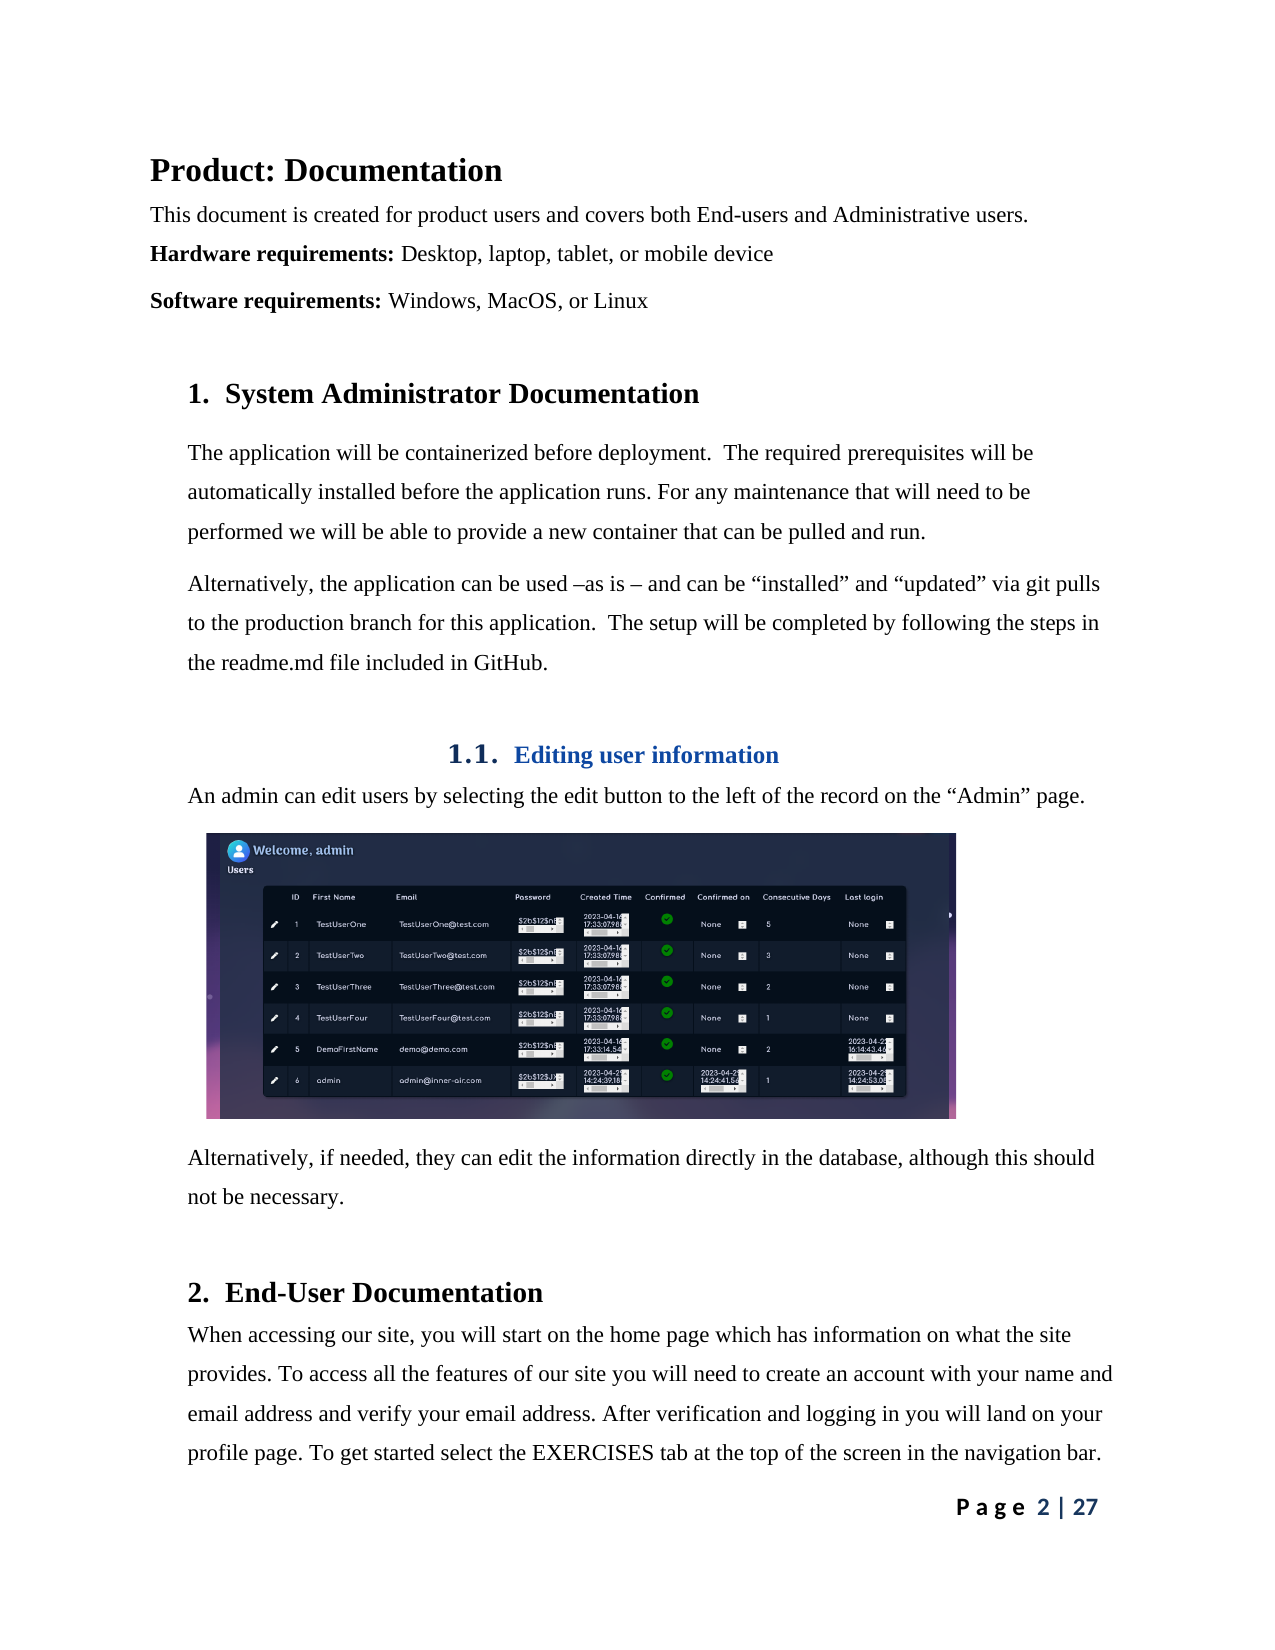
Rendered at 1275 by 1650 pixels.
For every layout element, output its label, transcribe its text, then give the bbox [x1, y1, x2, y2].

list Alternatively, the application can be used –as is – and can be “installed” and “updated” via git pulls to the production branch for this application. The setup will be completed by following the steps in the readme.md file included in GitHub. [187, 570, 1125, 675]
subtitle Editing user information [131, 740, 1125, 769]
title Product: Documentation [150, 150, 1125, 188]
subtitle End-User Documentation [187, 1275, 1125, 1308]
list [187, 1321, 1125, 1466]
list Alternatively, if needed, they can edit the information directly in the database, although this should not be necessary. [187, 1144, 1125, 1210]
list The application will be containerized before deployment. The required prerequisites will be automatically installed before the application runs. For any maintenance that will need to be performed we will be able to provide a new container that can be pulled and run. [187, 439, 1125, 544]
subtitle System Administrator Documentation [187, 376, 1125, 409]
text Hardware requirements: Desktop, laptop, tablet, or mobile device [150, 240, 1125, 267]
list This document is created for product users and covers both End-users and Administrative users. [150, 201, 1125, 227]
list An admin can edit users by selecting the edit button to the left of the record on the “Admin” page. [187, 782, 1125, 808]
text Software requirements: Windows, MacOS, or Linux [150, 287, 1125, 314]
